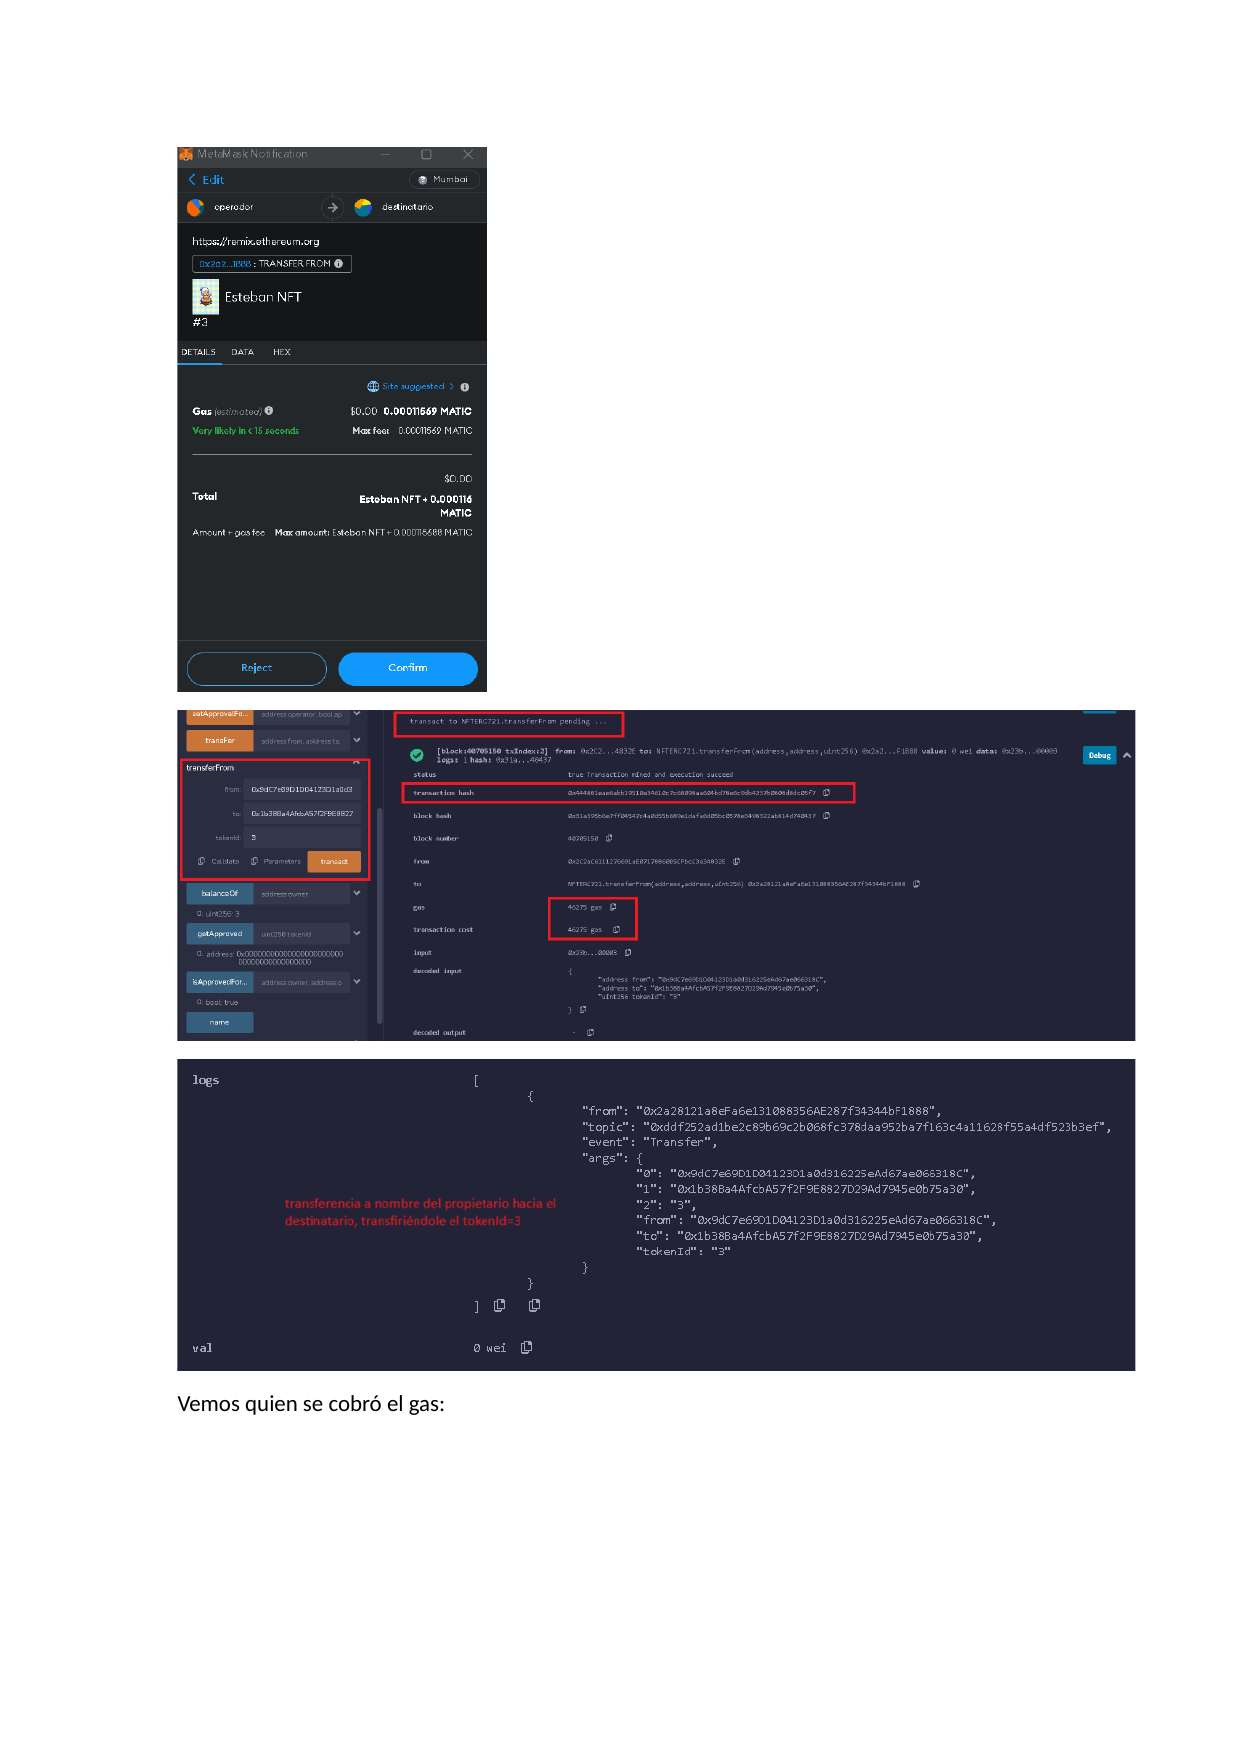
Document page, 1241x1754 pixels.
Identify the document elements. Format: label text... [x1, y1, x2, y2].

text Vemos quien se cobró el gas: [177, 1389, 1137, 1417]
picture [177, 710, 1136, 1041]
picture [177, 147, 487, 692]
picture [177, 1059, 1136, 1371]
